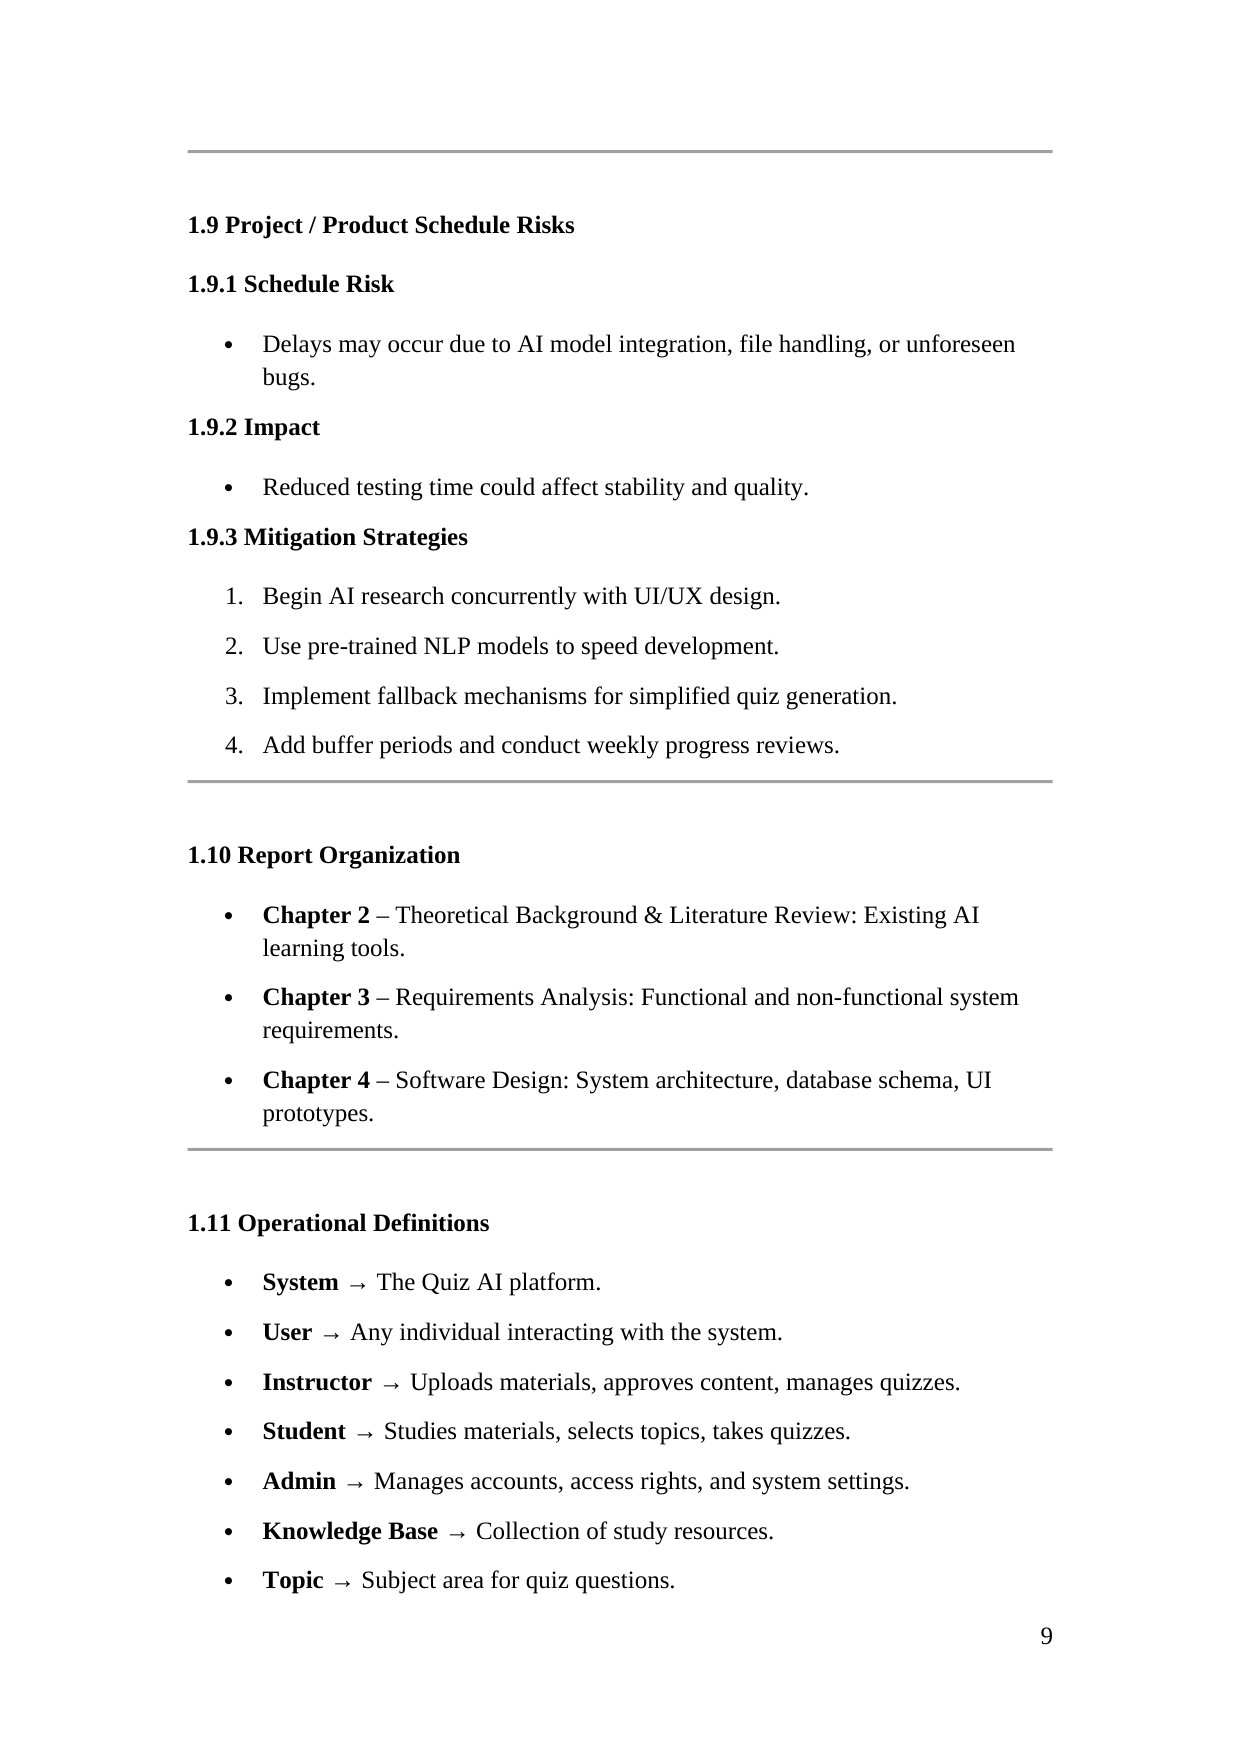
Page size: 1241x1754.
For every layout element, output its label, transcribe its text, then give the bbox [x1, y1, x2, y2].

list Reduced testing time could affect stability and quality. [225, 472, 1053, 501]
text 1.10 Report Organization [187, 840, 1053, 869]
list Student → Studies materials, selects topics, takes quizzes. [225, 1416, 1053, 1445]
list Chapter 2 – Theoretical Background & Literature Review: Existing AI learning tools. [225, 900, 1053, 961]
list System → The Quiz AI platform. [225, 1267, 1053, 1296]
text 1.9.1 Schedule Risk [187, 269, 1053, 298]
list Topic → Subject area for quiz questions. [225, 1566, 1053, 1594]
list Implement fallback mechanisms for simplified quiz generation. [225, 681, 1053, 709]
list Chapter 4 – Software Design: System architecture, database schema, UI prototypes. [225, 1065, 1053, 1127]
list Begin AI research concurrently with UI/UX design. [225, 581, 1053, 610]
list Knowledge Base → Collection of study resources. [225, 1516, 1053, 1544]
list Delays may occur due to AI model integration, file handling, or unforeseen bugs. [225, 329, 1053, 391]
text 1.11 Operational Definitions [187, 1208, 1053, 1236]
text 1.9 Project / Product Schedule Risks [187, 210, 1053, 238]
list Add buffer periods and conduct weekly progress reviews. [225, 730, 1053, 759]
text 1.9.2 Impact [187, 412, 1053, 441]
list Chapter 3 – Requirements Analysis: Functional and non-functional system requirements. [225, 982, 1053, 1044]
list Instructor → Uploads materials, approves content, manages quizzes. [225, 1367, 1053, 1396]
list User → Any individual interacting with the system. [225, 1317, 1053, 1346]
list Admin → Manages accounts, access rights, and system settings. [225, 1466, 1053, 1495]
list Use pre-trained NLP models to speed development. [225, 631, 1053, 660]
text 1.9.3 Mitigation Strategies [187, 522, 1053, 550]
